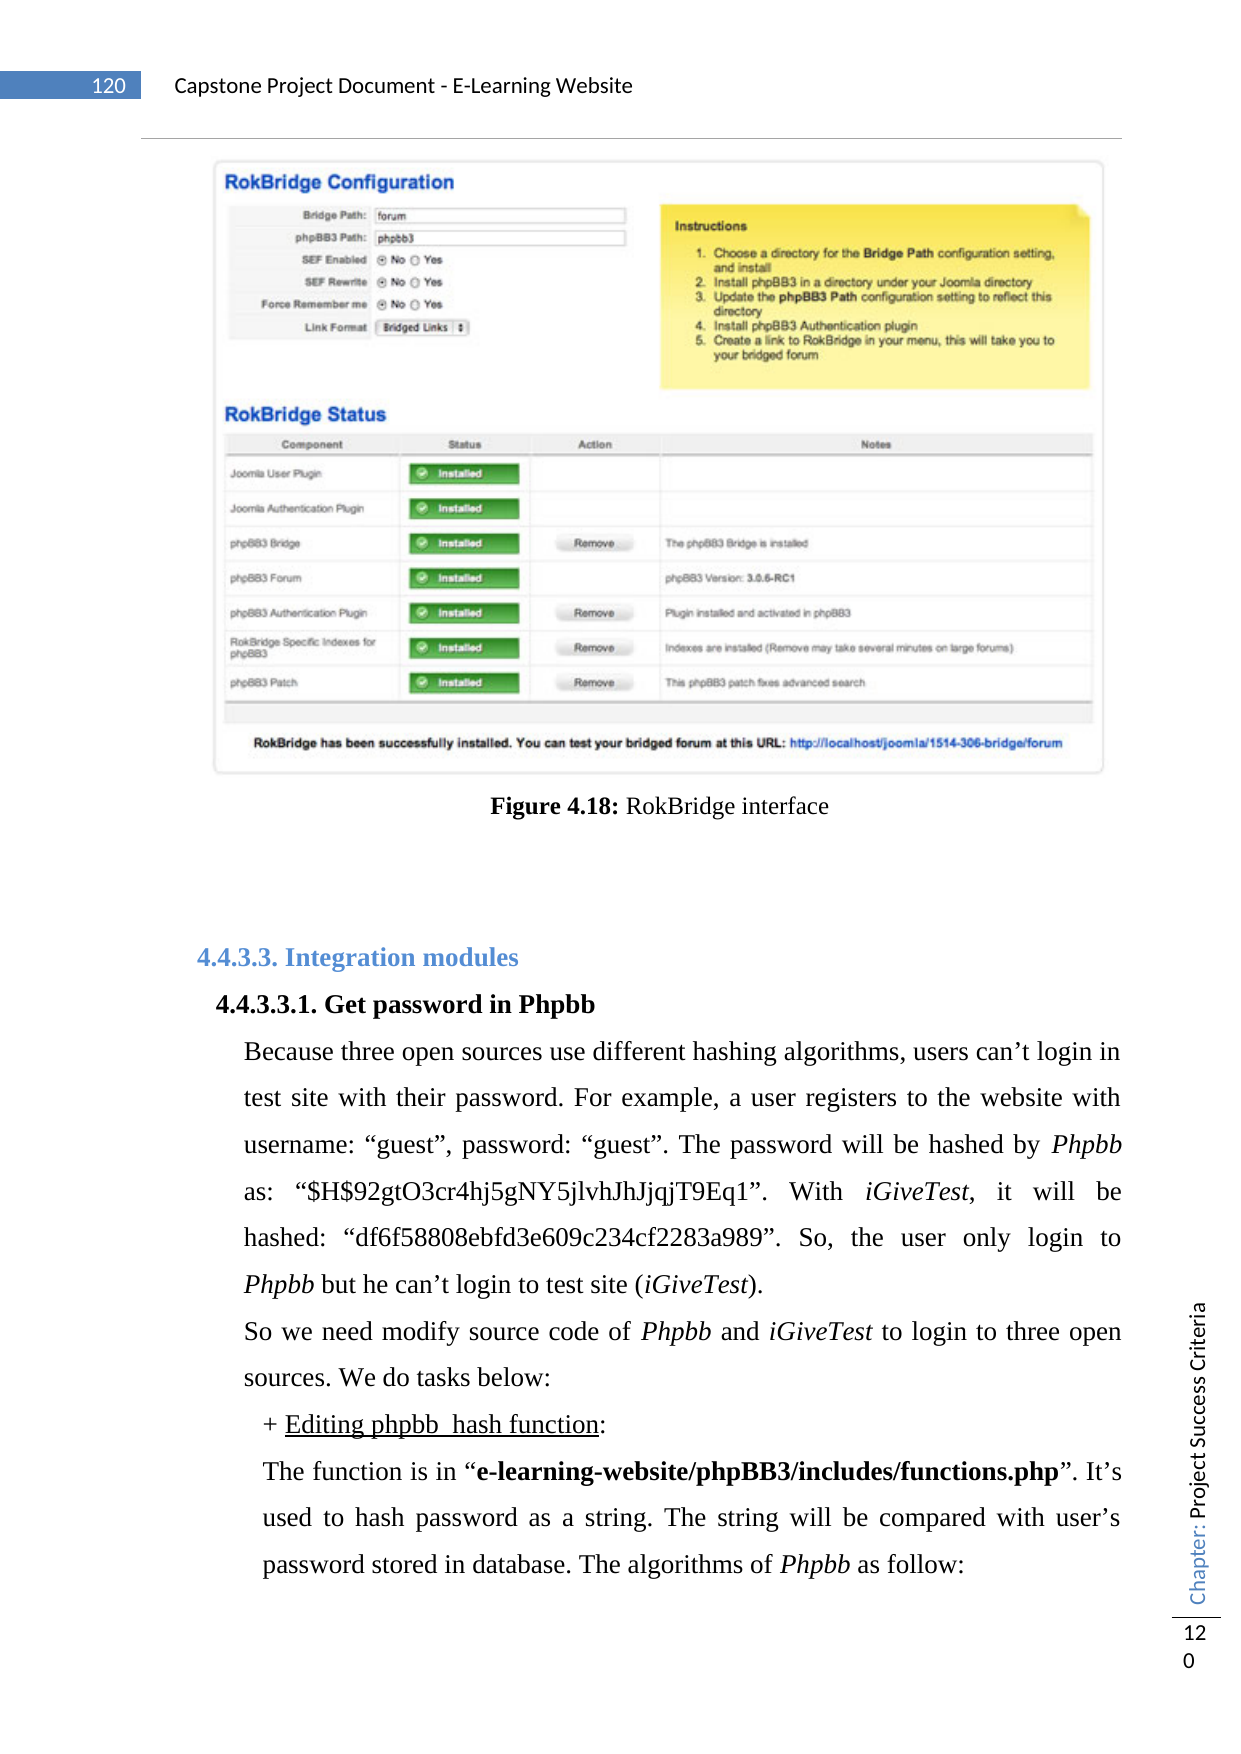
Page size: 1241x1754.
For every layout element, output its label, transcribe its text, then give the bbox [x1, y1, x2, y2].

subtitle 4.4.3.3. Integration modules [197, 941, 1122, 972]
text The function is in “e-learning-website/phpBB3/includes/functions.php”. It’s used to hash password as a string. The string will be compared with user’s password stored in database. The algorithms of Phpbb as follow: [262, 1455, 1122, 1579]
text 4.4.3.3.1. Get password in Phpbb [216, 988, 1122, 1019]
text + Editing phpbb_hash function: [262, 1408, 1122, 1439]
picture [210, 155, 1109, 778]
text Figure 4.18: RokBridge interface [197, 791, 1122, 820]
text So we need modify source code of Phpbb and iGiveTest to login to three open sources. We do tasks below: [244, 1315, 1122, 1392]
text Because three open sources use different hashing algorithms, users can’t login in test site with their password. For example, a user registers to the website with username: “guest”, password: “guest”. The password will be hashed by Phpbb as: “$H$92gtO3cr4hj5gNY5jlvhJhJjqjT9Eq1”. With iGiveTest, it will be hashed: “df6f58808ebfd3e609c234cf2283a989”. So, the user only login to Phpbb but he can’t login to test site (iGiveTest). [244, 1035, 1122, 1299]
